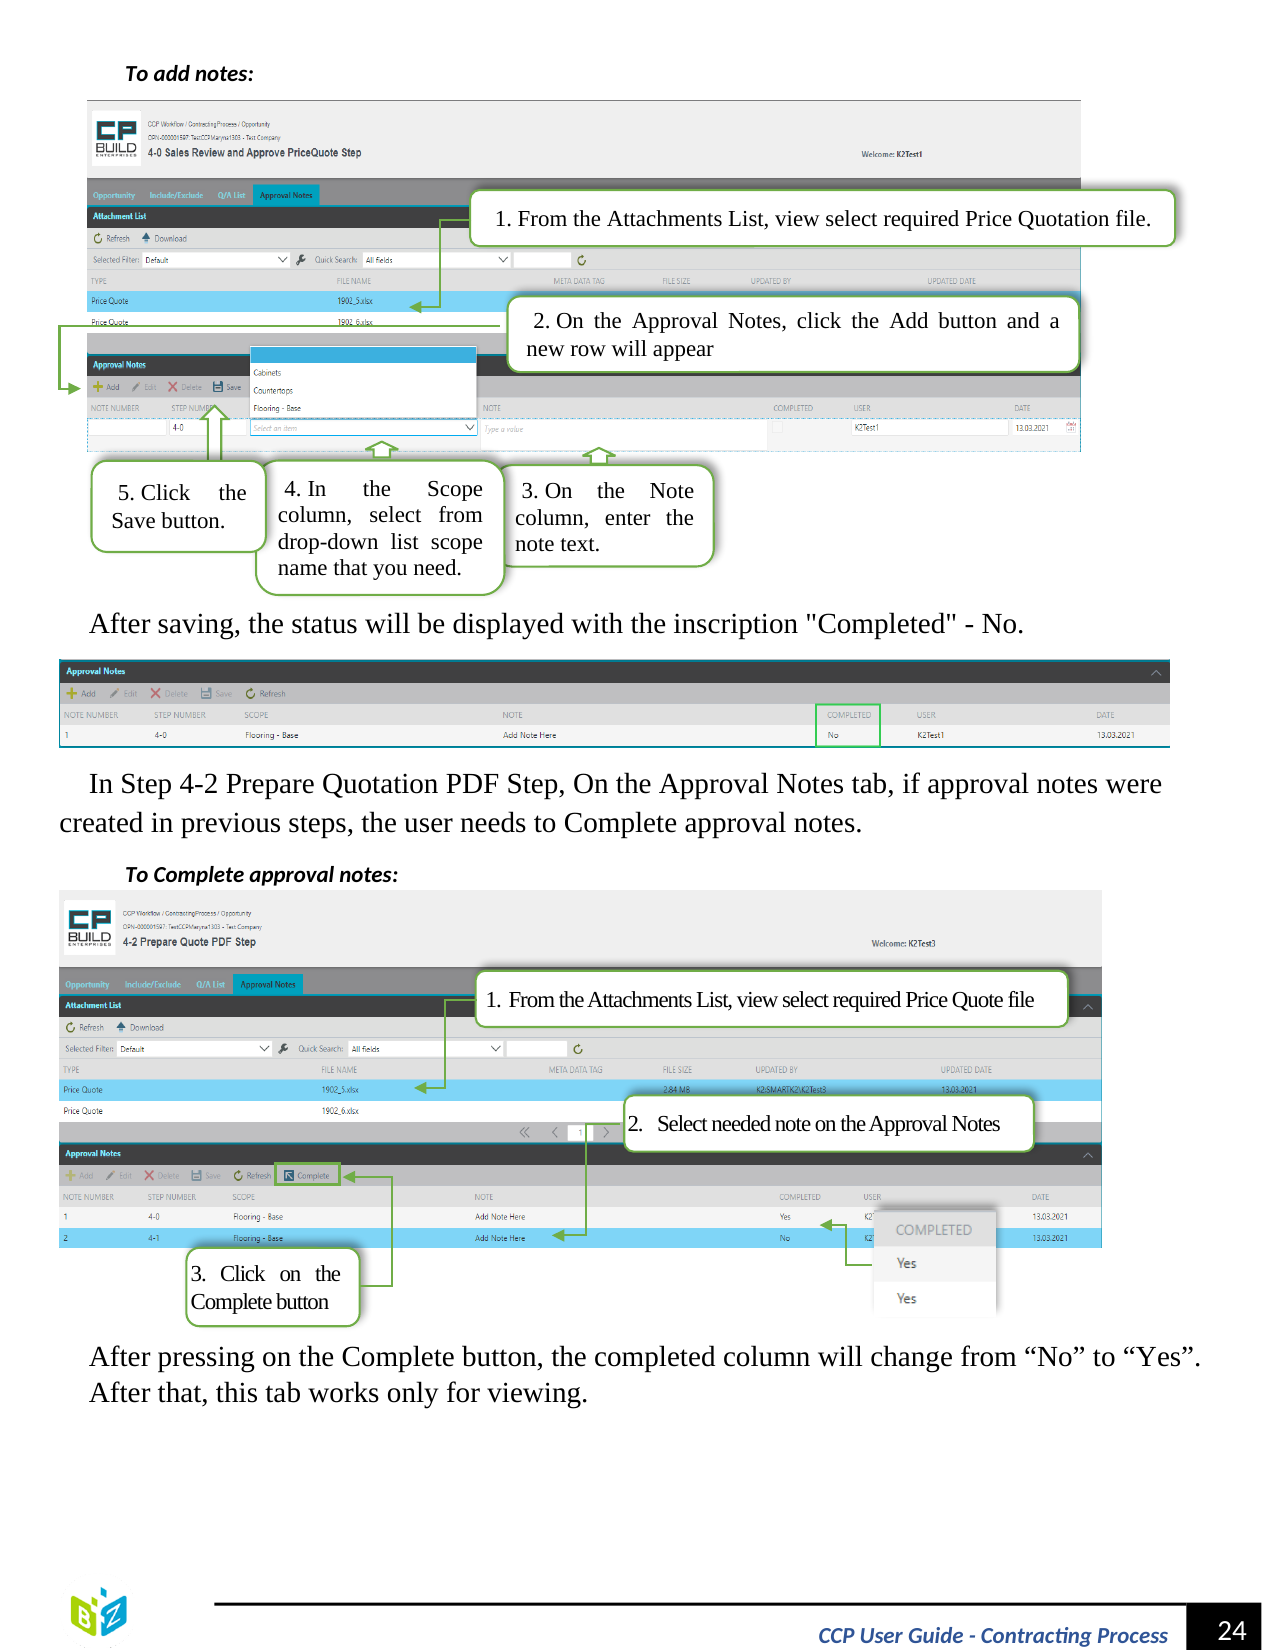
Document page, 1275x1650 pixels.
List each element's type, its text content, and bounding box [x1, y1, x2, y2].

picture [87, 100, 1081, 452]
text After saving, the status will be displayed with the inscription "Completed" - No. [59, 606, 1186, 640]
text After pressing on the Complete button, the completed column will change from “No” to “Yes”. [59, 1339, 1211, 1373]
text After that, this tab works only for viewing. [59, 1375, 1186, 1409]
picture [59, 890, 1102, 1317]
picture [59, 659, 1170, 748]
text In Step 4-2 Prepare Quotation PDF Step, On the Approval Notes tab, if approval notes were created in previous steps, the user needs to Complete approval notes. [59, 766, 1186, 838]
text To Complete approval notes: [59, 860, 1186, 888]
picture [59, 1572, 135, 1648]
text To add notes: [59, 59, 1186, 87]
